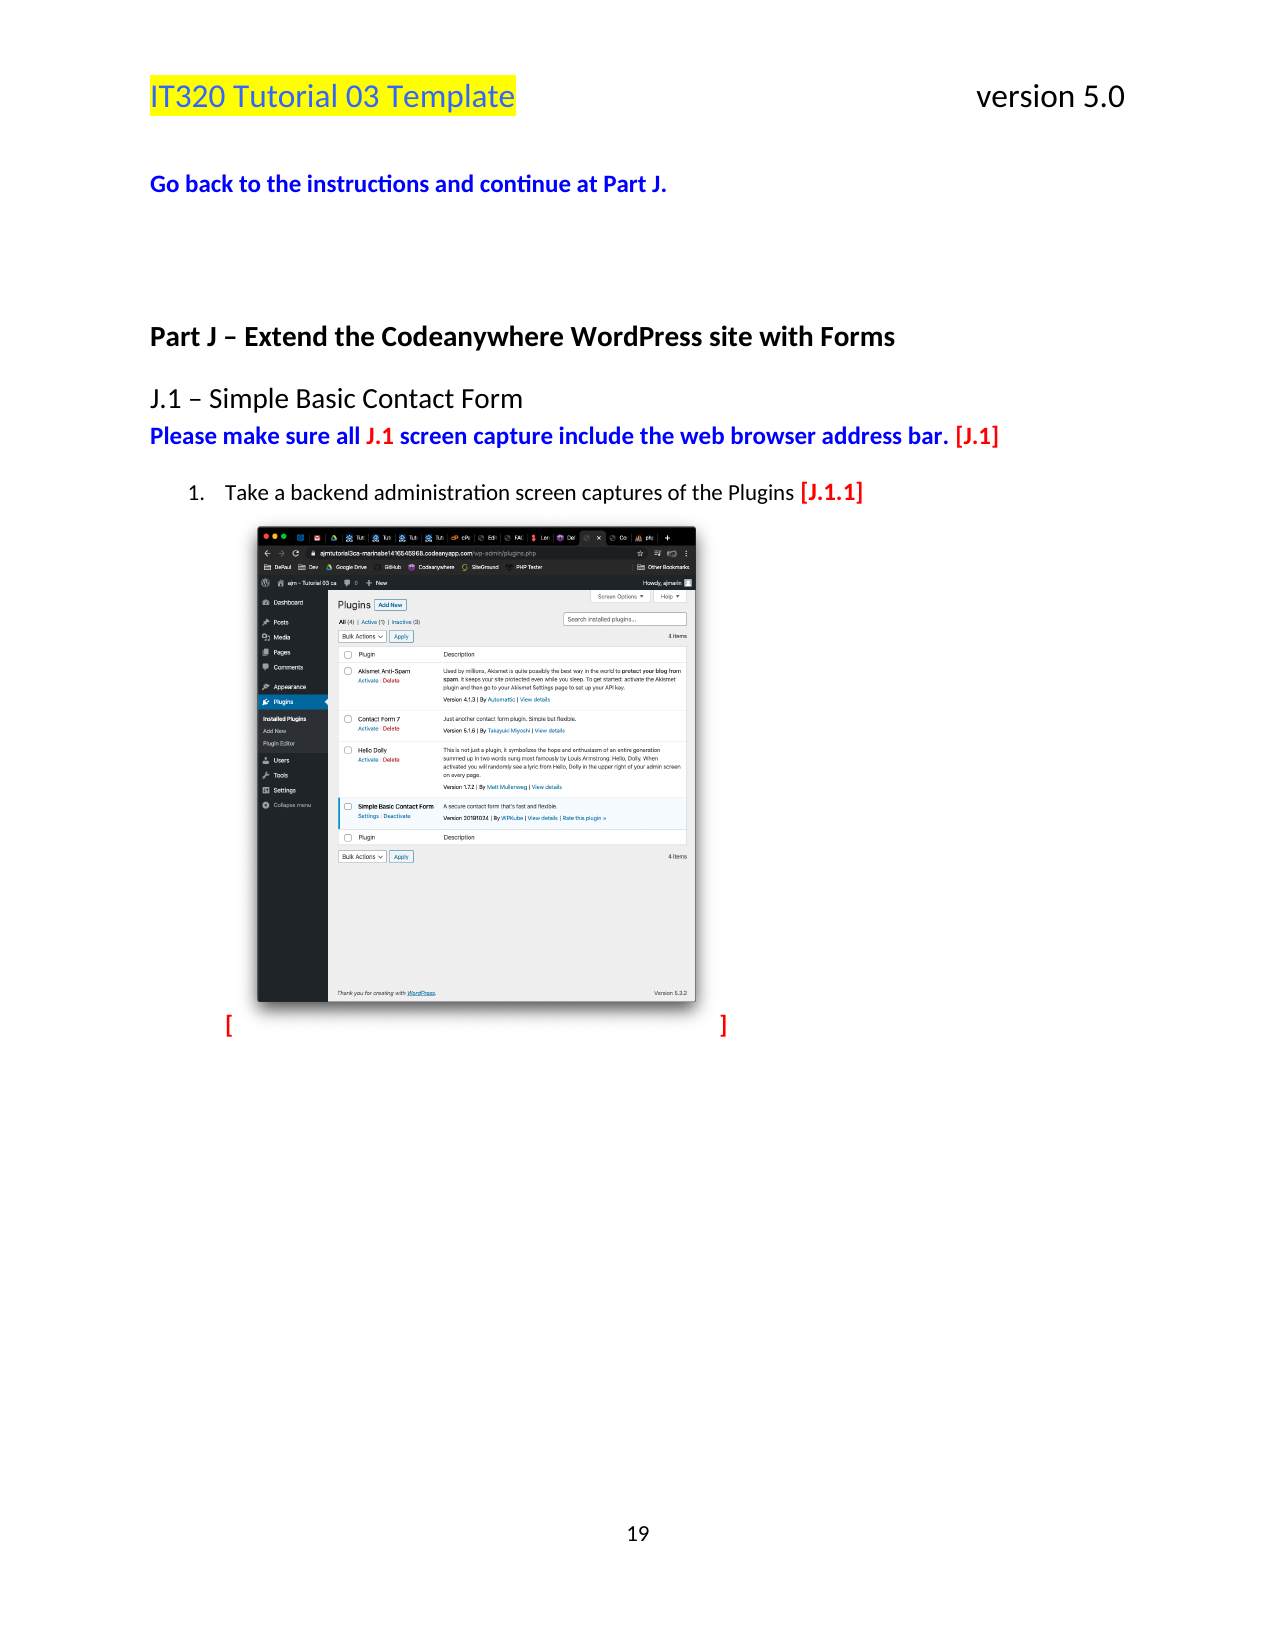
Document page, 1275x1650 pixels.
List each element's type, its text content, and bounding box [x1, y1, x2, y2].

text Go back to the instructions and continue at Part J. [150, 168, 1125, 231]
picture [233, 510, 720, 1034]
text J.1 – Simple Basic Contact Form Please make sure all J.1 screen capture include the web browser address bar. [J.1] [150, 380, 1125, 450]
text Part J – Extend the Codeanywhere WordPress site with Forms [150, 318, 1125, 353]
